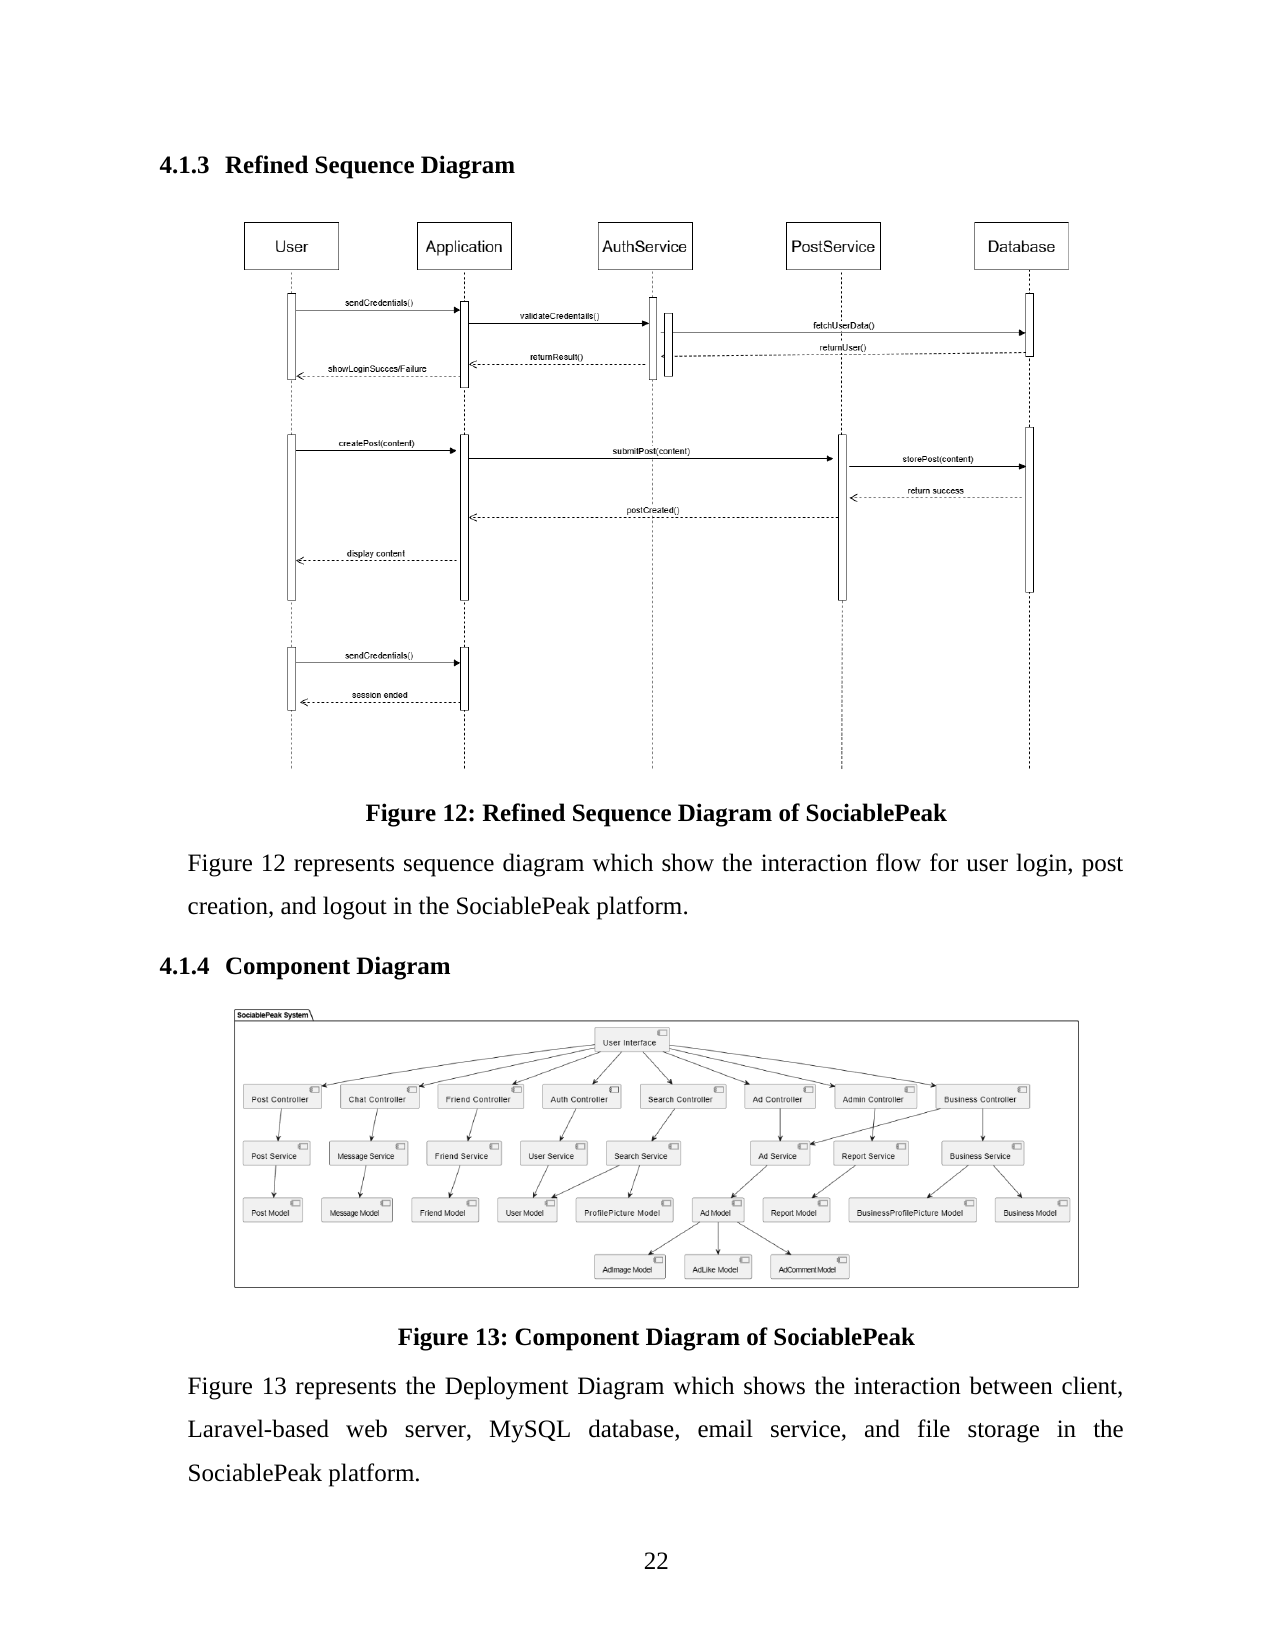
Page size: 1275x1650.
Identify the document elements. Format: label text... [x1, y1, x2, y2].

text Figure 13 represents the Deployment Diagram which shows the interaction between client, Laravel-based web server, MySQL database, email service, and file storage in the SociablePeak platform. [187, 1371, 1125, 1486]
picture [244, 222, 1069, 770]
picture [231, 1006, 1082, 1291]
text Figure 13: Component Diagram of SociablePeak [187, 1322, 1125, 1351]
subtitle Component Diagram [159, 951, 1125, 979]
text Figure 12: Refined Sequence Diagram of SociablePeak [187, 798, 1125, 827]
text Figure 12 represents sequence diagram which show the interaction flow for user login, post creation, and logout in the SociablePeak platform. [187, 848, 1125, 920]
subtitle Refined Sequence Diagram [159, 150, 1125, 179]
